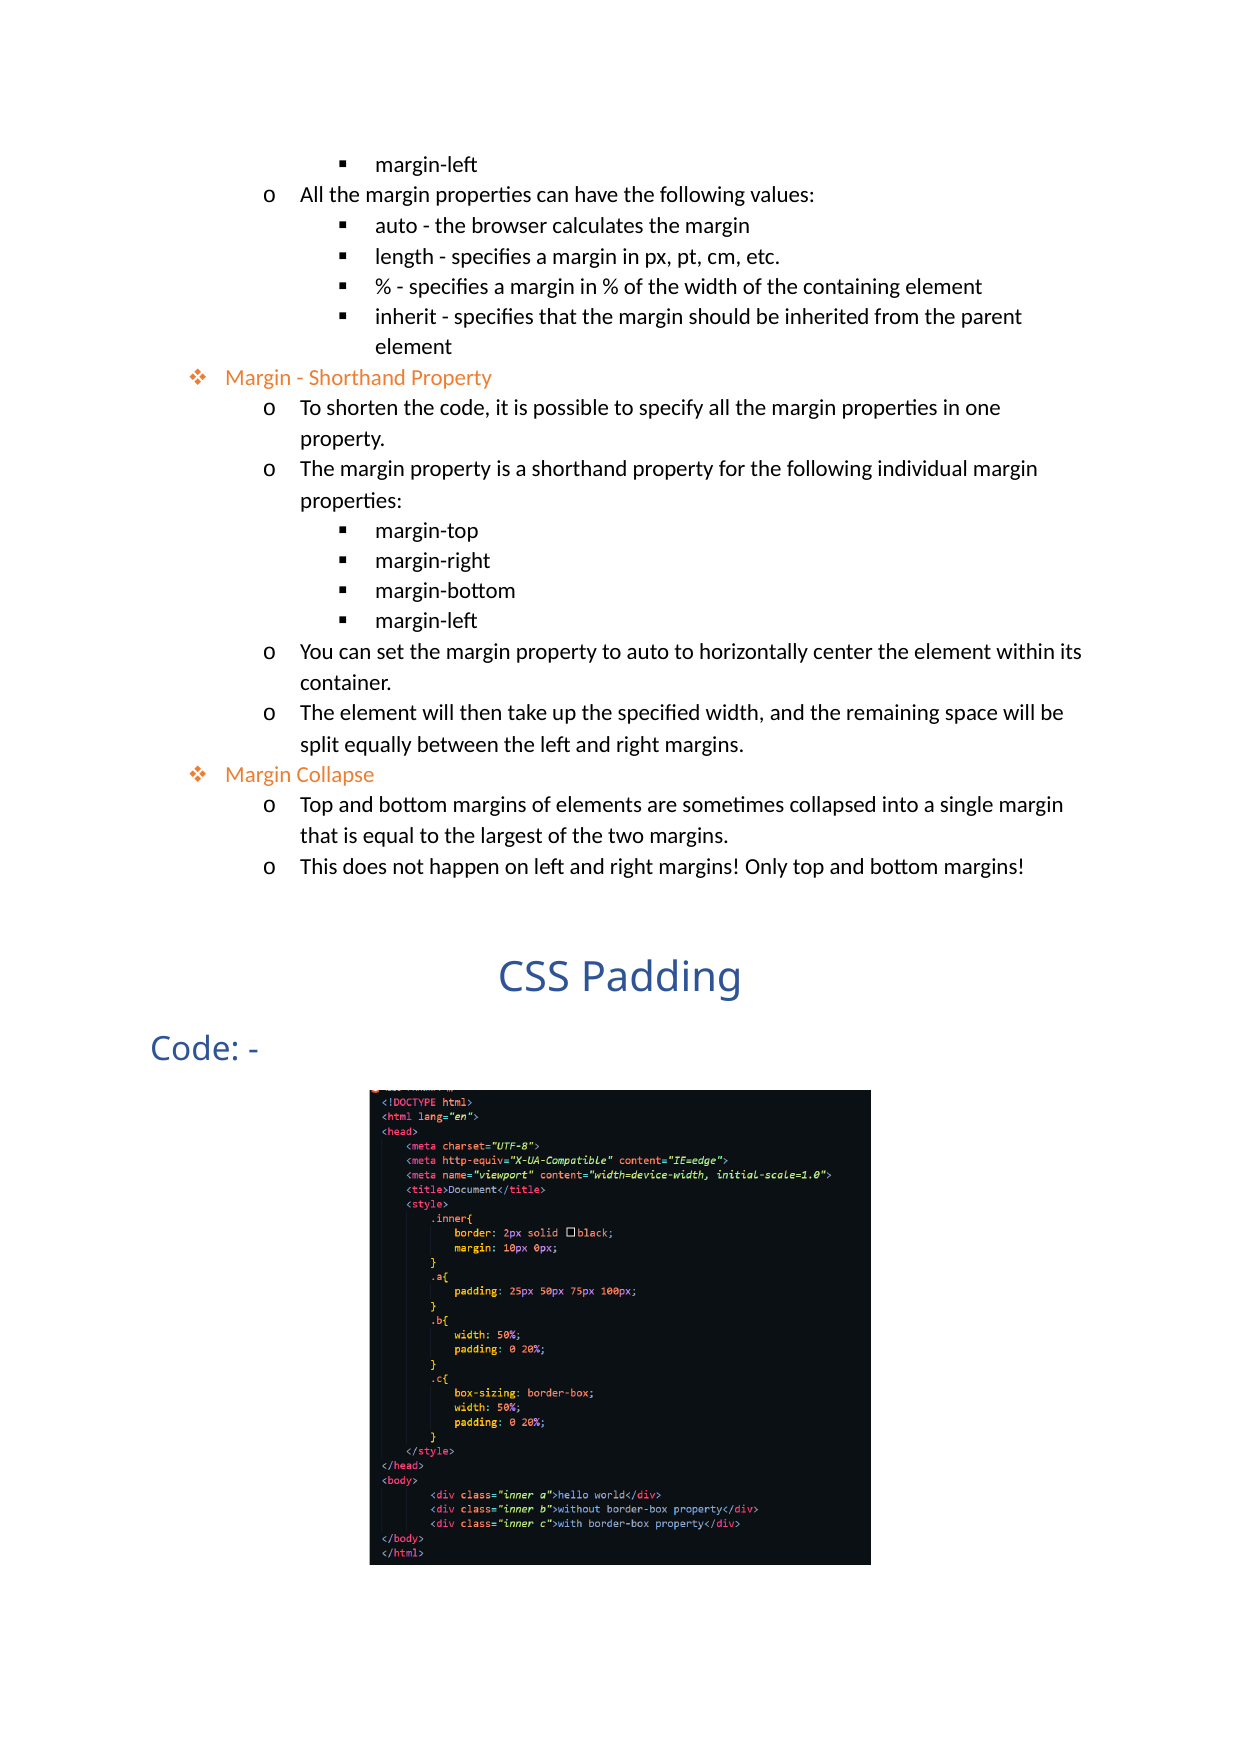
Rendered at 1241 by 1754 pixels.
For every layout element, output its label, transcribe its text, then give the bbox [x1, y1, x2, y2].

list margin-right [337, 546, 1090, 574]
list margin-left [337, 607, 1090, 635]
list All the margin properties can have the following values: [262, 180, 1090, 209]
list Margin - Shorthand Property [187, 363, 1090, 391]
list You can set the margin property to auto to horizontally center the element within its container. [262, 637, 1090, 696]
list The element will then take up the specified width, and the remaining space will be split equally between the left and right margins. [262, 698, 1090, 758]
list auto - the browser calculates the margin [337, 212, 1090, 240]
list This does not happen on left and right margins! Only top and bottom margins! [262, 852, 1090, 881]
list margin-top [337, 516, 1090, 544]
list Top and bottom margins of elements are sometimes collapsed into a single margin that is equal to the largest of the two margins. [262, 790, 1090, 849]
text Code: - [150, 1025, 1090, 1070]
list margin-bottom [337, 576, 1090, 604]
list The margin property is a shorthand property for the following individual margin properties: [262, 454, 1090, 514]
list Margin Collapse [187, 760, 1090, 788]
text CSS Padding [150, 947, 1090, 1003]
picture [369, 1090, 871, 1565]
list margin-left [337, 150, 1090, 178]
list To shorten the code, it is possible to specify all the margin properties in one property. [262, 393, 1090, 452]
list length - specifies a margin in px, pt, cm, etc. [337, 242, 1090, 270]
list % - specifies a margin in % of the width of the containing element [337, 272, 1090, 300]
list inherit - specifies that the margin should be inherited from the parent element [337, 302, 1090, 361]
